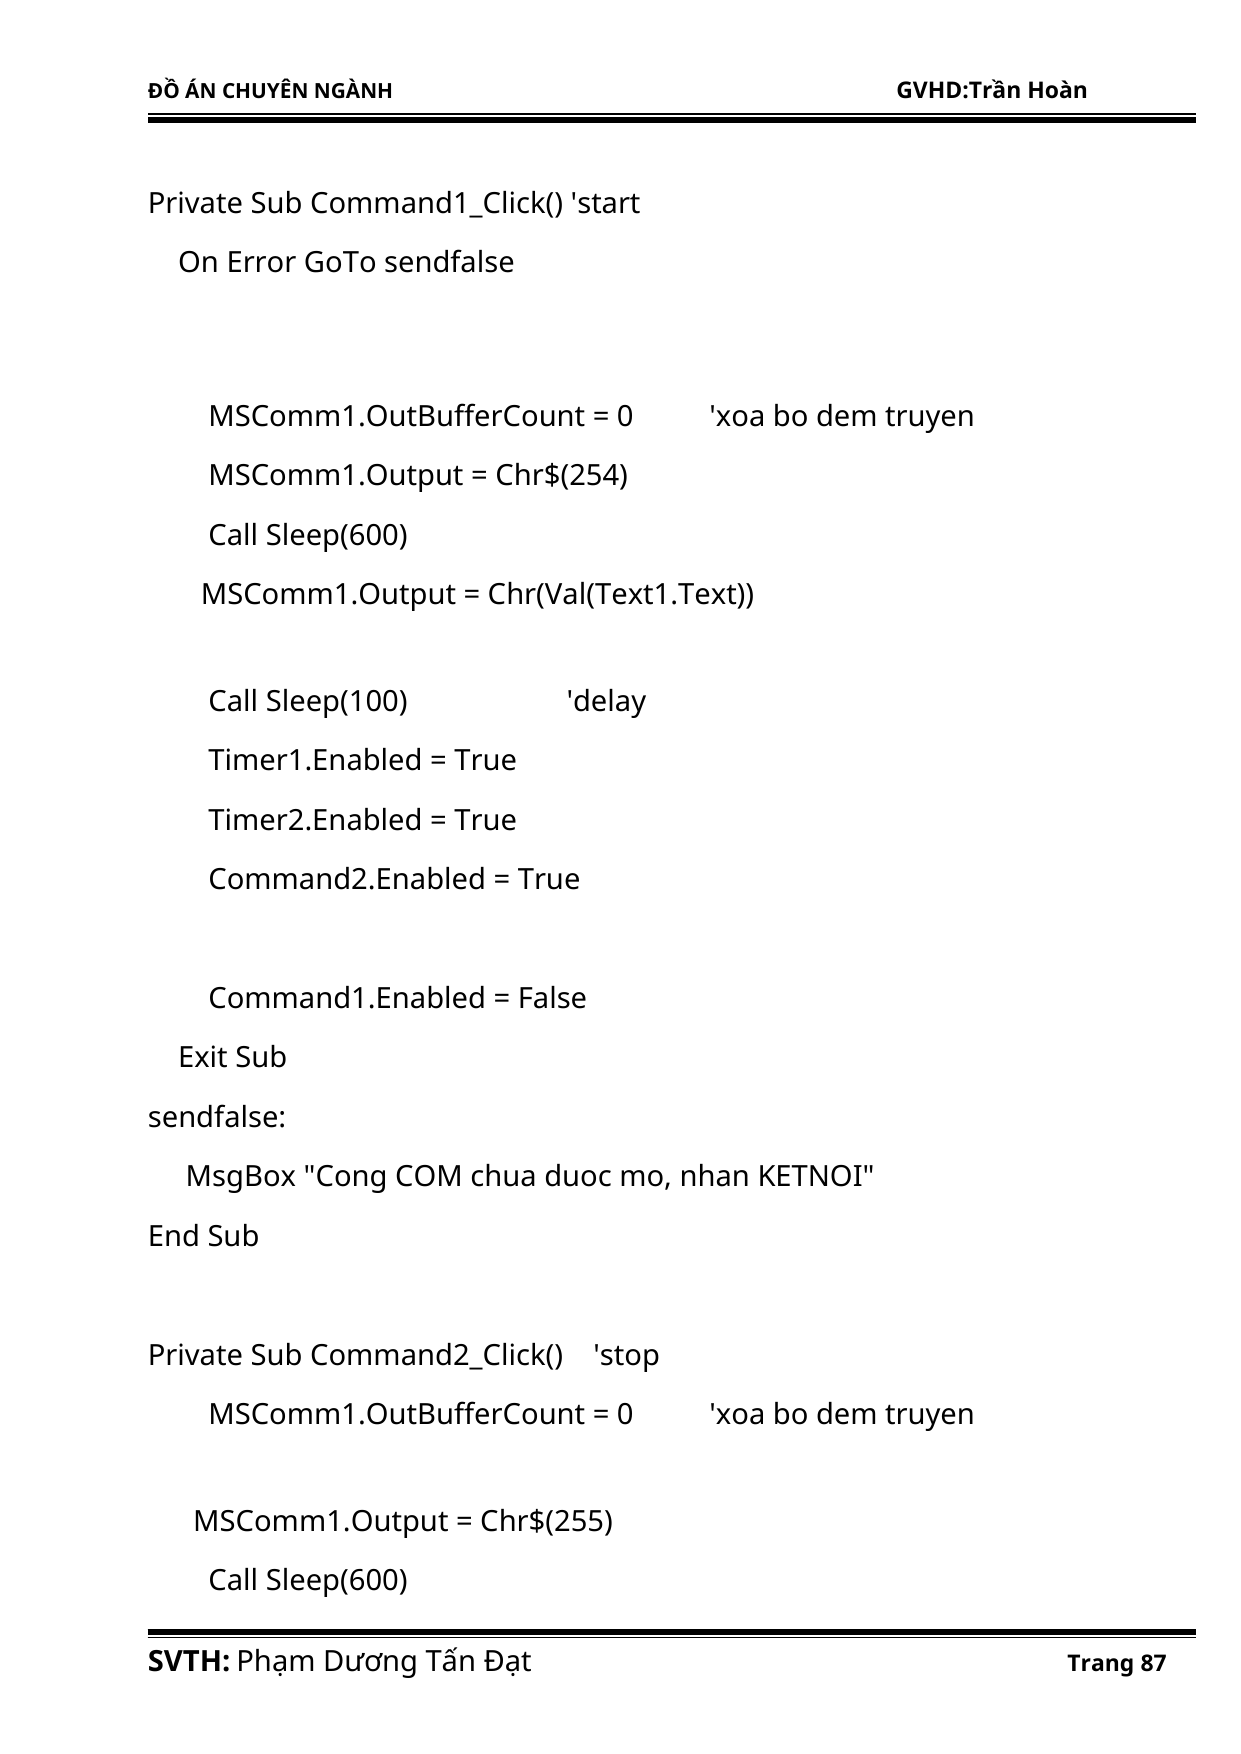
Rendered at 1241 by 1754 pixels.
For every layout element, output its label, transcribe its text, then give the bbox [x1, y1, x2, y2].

text Timer2.Enabled = True [148, 799, 1196, 838]
text Command2.Enabled = True [148, 858, 1196, 898]
text MsgBox "Cong COM chua duoc mo, nhan KETNOI" [148, 1156, 1196, 1195]
text Call Sleep(600) [148, 1559, 1196, 1599]
text Call Sleep(100) 'delay [148, 680, 1196, 719]
text Exit Sub [148, 1037, 1196, 1076]
text MSComm1.OutBufferCount = 0 'xoa bo dem truyen [148, 395, 1196, 435]
text Call Sleep(600) [148, 514, 1196, 554]
text Timer1.Enabled = True [148, 739, 1196, 779]
text MSComm1.OutBufferCount = 0 'xoa bo dem truyen [148, 1393, 1196, 1433]
text MSComm1.Output = Chr(Val(Text1.Text)) [148, 573, 1196, 613]
text Private Sub Command2_Click() 'stop [148, 1334, 1196, 1374]
text MSComm1.Output = Chr$(254) [148, 454, 1196, 494]
text sendfalse: [148, 1096, 1196, 1136]
text Private Sub Command1_Click() 'start [148, 182, 1196, 222]
text On Error GoTo sendfalse [148, 242, 1196, 281]
text Command1.Enabled = False [148, 977, 1196, 1017]
text End Sub [148, 1215, 1196, 1255]
text MSComm1.Output = Chr$(255) [148, 1500, 1196, 1539]
